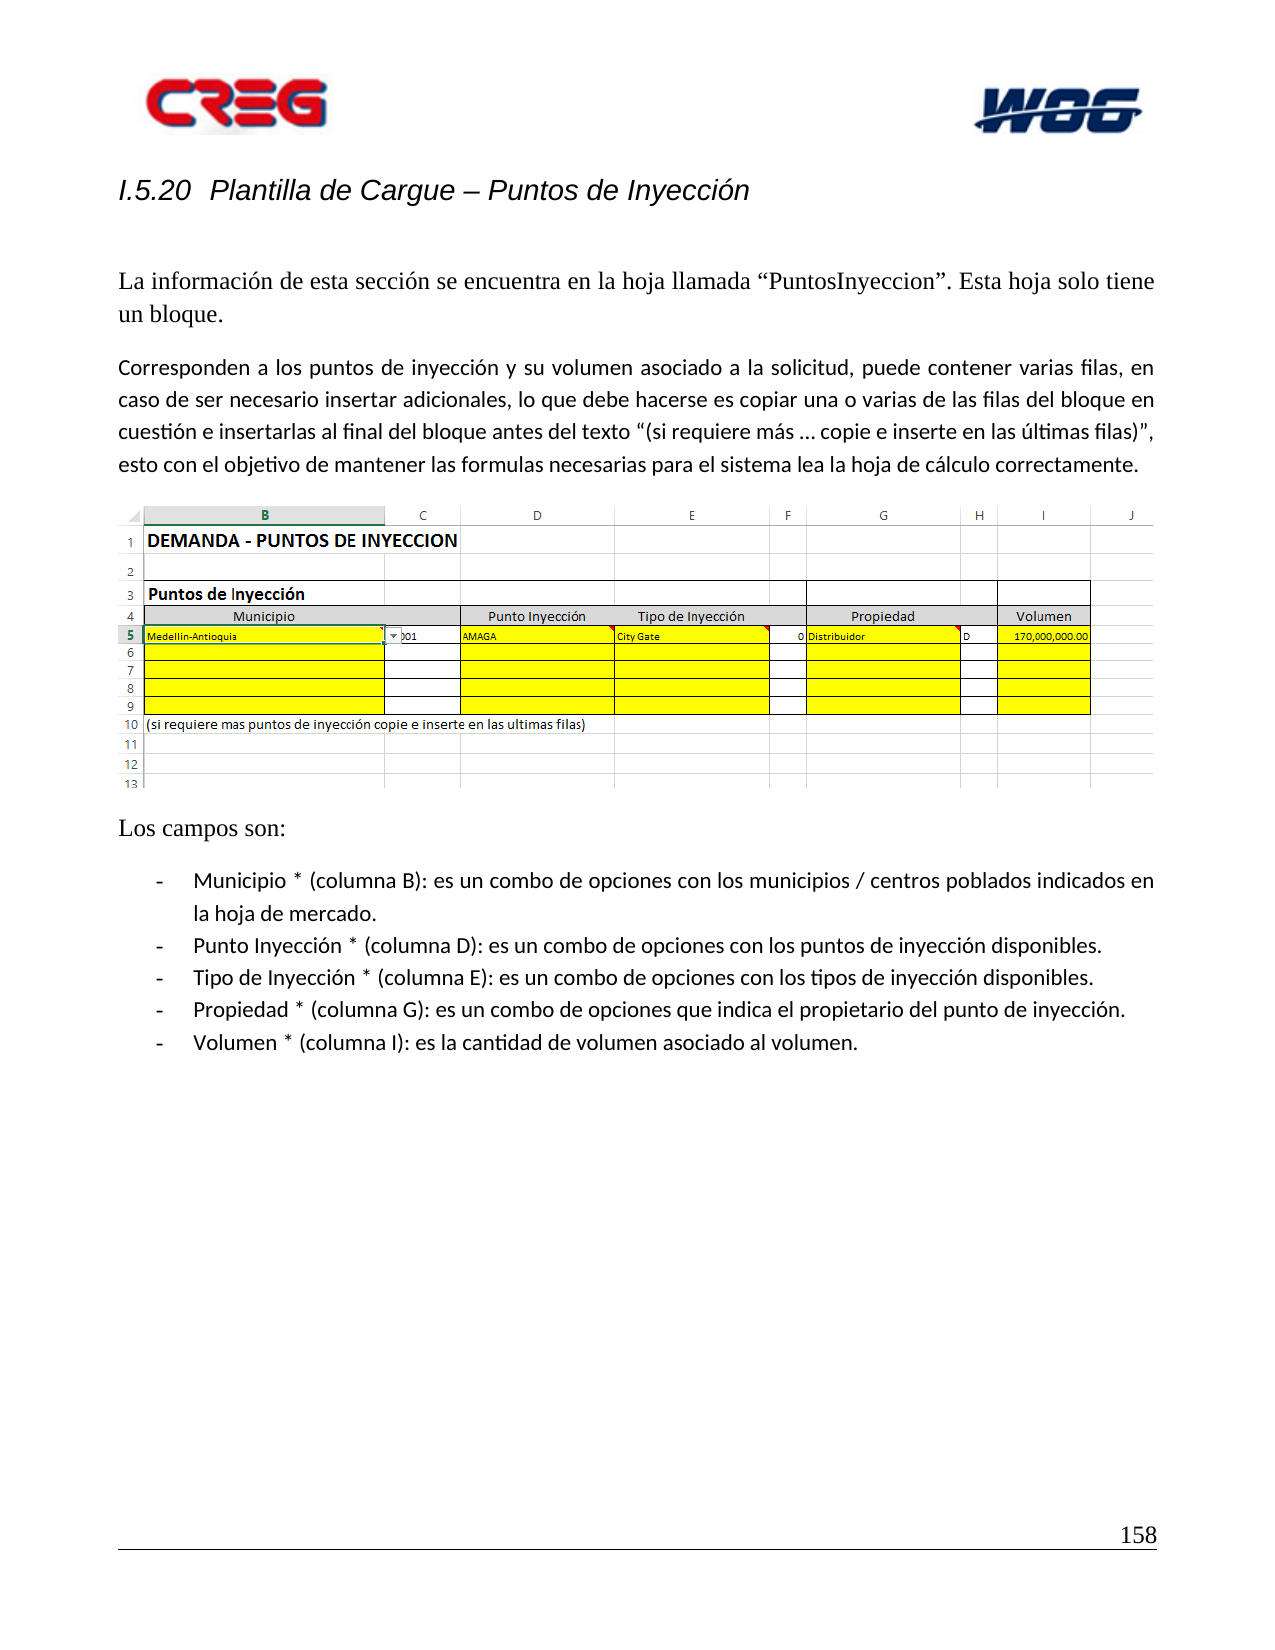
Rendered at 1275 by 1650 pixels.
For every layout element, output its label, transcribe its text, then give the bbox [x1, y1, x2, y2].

list Municipio * (columna B): es un combo de opciones con los municipios / centros poblados indicados en la hoja de mercado. [156, 867, 1157, 927]
subtitle Plantilla de Cargue – Puntos de Inyección [118, 173, 1157, 206]
text Los campos son: [118, 813, 1157, 842]
list Propiedad * (columna G): es un combo de opciones que indica el propietario del punto de inyección. [156, 995, 1157, 1023]
picture [971, 83, 1147, 135]
list Tipo de Inyección * (columna E): es un combo de opciones con los tipos de inyección disponibles. [156, 963, 1157, 991]
picture [118, 502, 1154, 788]
list Punto Inyección * (columna D): es un combo de opciones con los puntos de inyección disponibles. [156, 931, 1157, 959]
list Corresponden a los puntos de inyección y su volumen asociado a la solicitud, puede contener varias filas, en caso de ser necesario insertar adicionales, lo que debe hacerse es copiar una o varias de las filas del bloque en cuestión e insertarlas al final del bloque antes del texto “(si requiere más … copie e inserte en las últimas filas)”, esto con el objetivo de mantener las formulas necesarias para el sistema lea la hoja de cálculo correctamente. [118, 353, 1157, 478]
text La información de esta sección se encuentra en la hoja llamada “PuntosInyeccion”. Esta hoja solo tiene un bloque. [118, 266, 1157, 328]
list Volumen * (columna I): es la cantidad de volumen asociado al volumen. [156, 1028, 1157, 1056]
picture [118, 73, 353, 135]
